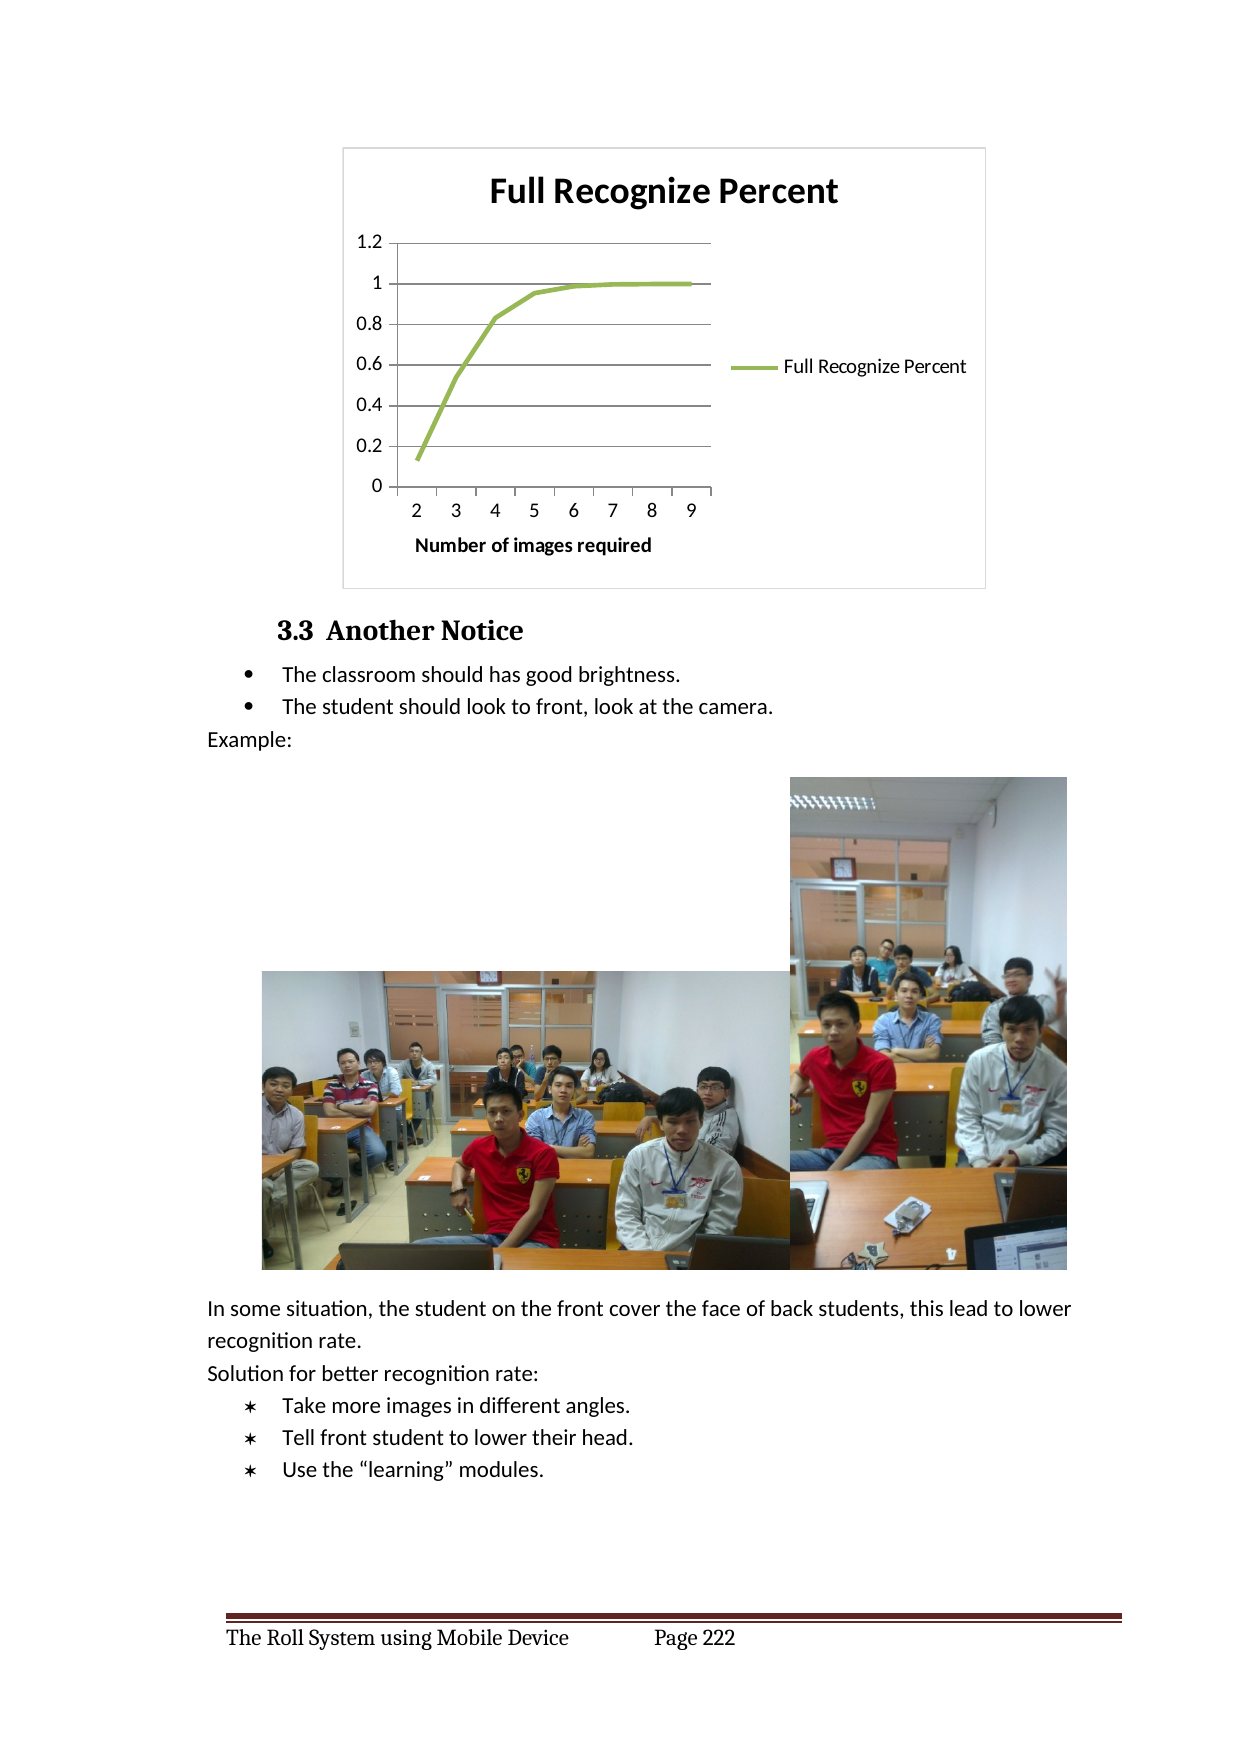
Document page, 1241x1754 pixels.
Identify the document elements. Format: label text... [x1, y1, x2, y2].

list Use the “learning” modules. [244, 1455, 1122, 1483]
text In some situation, the student on the front cover the face of back students, this lead to lower recognition rate. [207, 1294, 1122, 1354]
list Take more images in different angles. [244, 1391, 1122, 1419]
subtitle Another Notice [277, 614, 1122, 648]
text Example: [207, 725, 1122, 753]
list Tell front student to lower their head. [244, 1423, 1122, 1451]
list The classroom should has good brightness. [244, 660, 1122, 688]
picture [261, 777, 1067, 1270]
list The student should look to front, look at the camera. [244, 692, 1122, 721]
text Solution for better recognition rate: [207, 1359, 1122, 1387]
